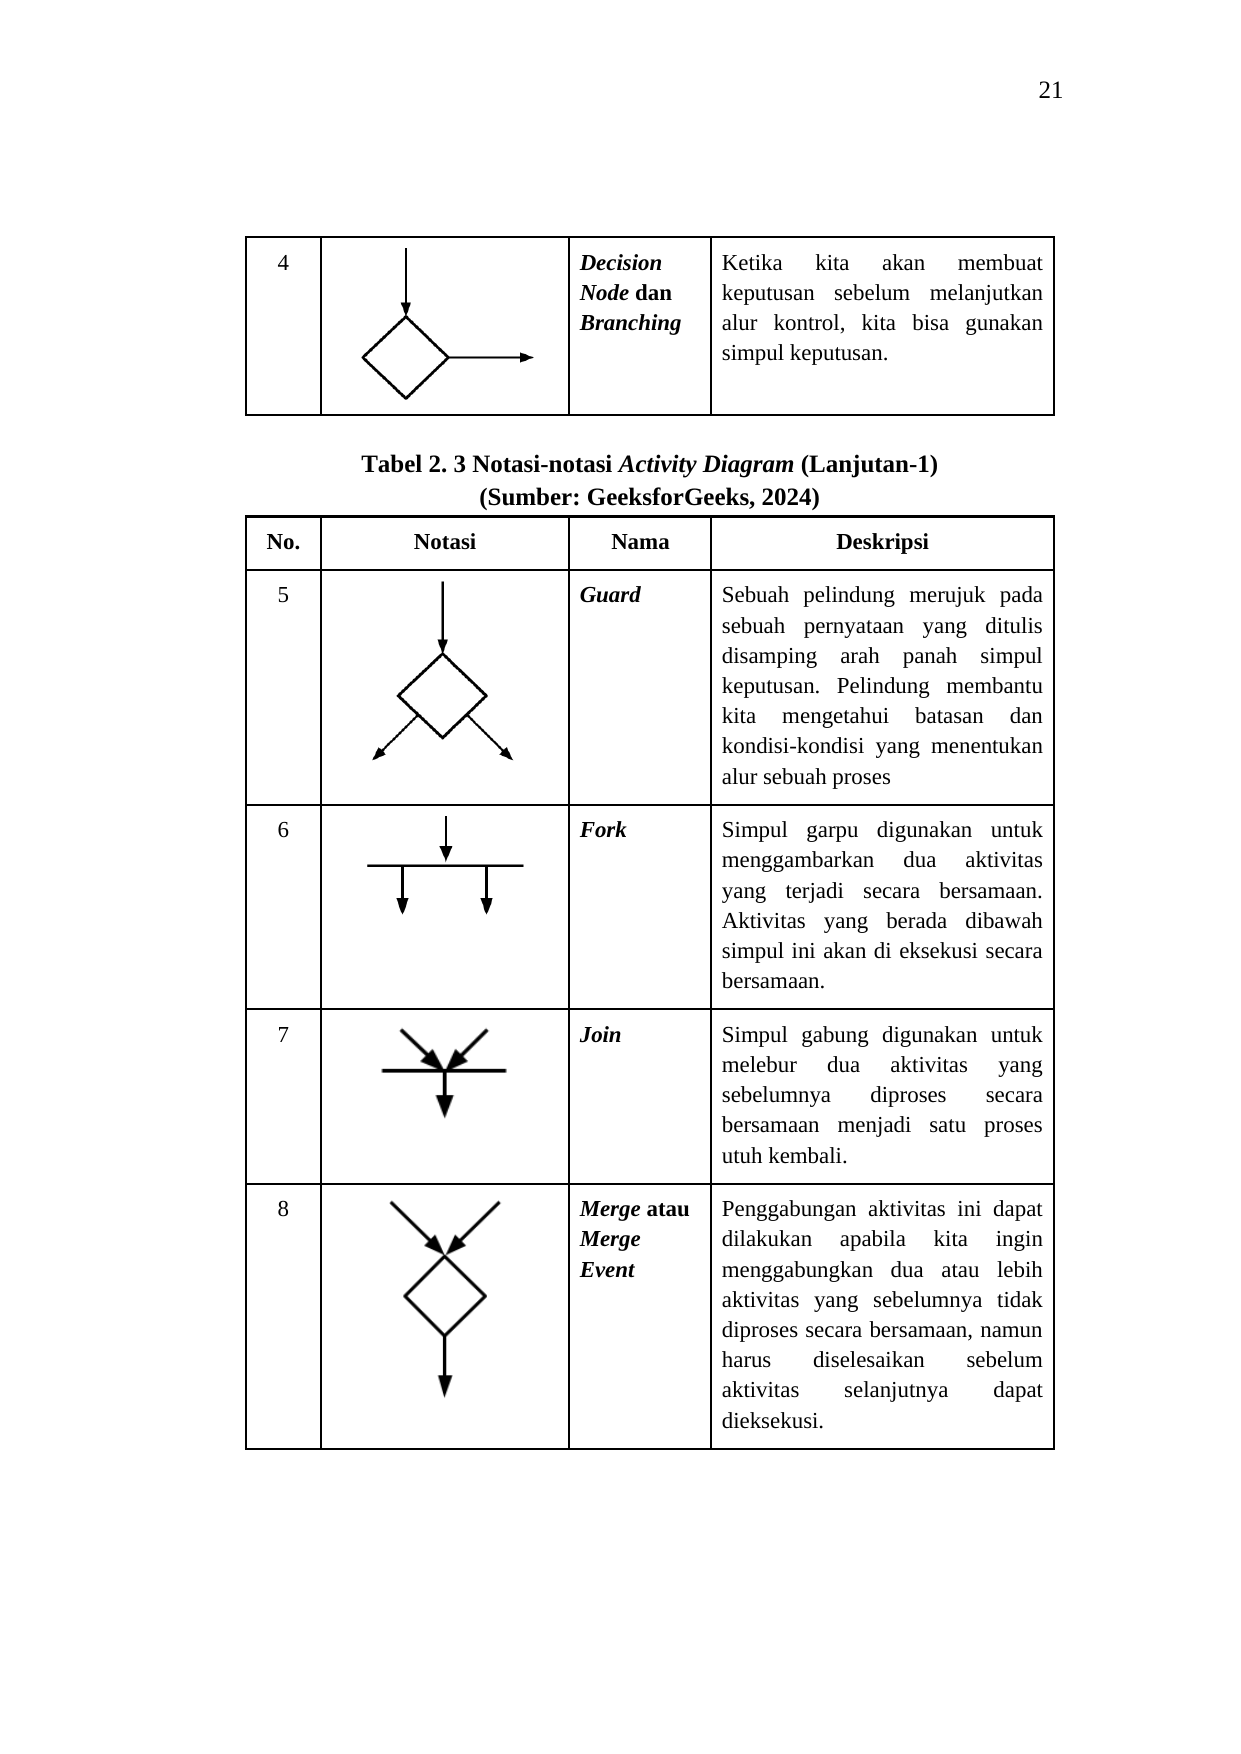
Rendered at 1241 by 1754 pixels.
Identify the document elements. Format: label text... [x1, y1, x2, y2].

table_cell [322, 571, 568, 804]
table_cell Fork [570, 806, 710, 1008]
text (Sumber: GeeksforGeeks, 2024) [236, 482, 1063, 511]
table_header No. [247, 518, 320, 569]
table_cell Simpul garpu digunakan untuk menggambarkan dua aktivitas yang terjadi secara bersamaan. Aktivitas yang berada dibawah simpul ini akan di eksekusi secara bersamaan. [712, 806, 1053, 1008]
table_header Nama [570, 518, 710, 569]
table_cell [322, 1010, 568, 1183]
table_header Deskripsi [712, 518, 1053, 569]
picture [385, 1195, 504, 1401]
table_cell Simpul gabung digunakan untuk melebur dua aktivitas yang sebelumnya diproses secara bersamaan menjadi satu proses utuh kembali. [712, 1010, 1053, 1183]
table_cell 5 [247, 571, 320, 804]
table_cell [322, 806, 568, 1008]
picture [365, 581, 525, 766]
text Tabel 2. 3 Notasi-notasi Activity Diagram (Lanjutan-1) [236, 449, 1063, 478]
table_cell 4 [247, 238, 320, 414]
picture [356, 248, 534, 400]
table_header Notasi [322, 518, 568, 569]
picture [380, 1020, 510, 1122]
table_cell Guard [570, 571, 710, 804]
table_cell 7 [247, 1010, 320, 1183]
table_cell Ketika kita akan membuat keputusan sebelum melanjutkan alur kontrol, kita bisa gunakan simpul keputusan. [712, 238, 1053, 414]
table_cell [322, 1185, 568, 1448]
table_cell 6 [247, 806, 320, 1008]
table_cell Merge atau Merge Event [570, 1185, 710, 1448]
picture [365, 816, 525, 916]
table_cell Sebuah pelindung merujuk pada sebuah pernyataan yang ditulis disamping arah panah simpul keputusan. Pelindung membantu kita mengetahui batasan dan kondisi-kondisi yang menentukan alur sebuah proses [712, 571, 1053, 804]
table_cell [322, 238, 568, 414]
table_cell Penggabungan aktivitas ini dapat dilakukan apabila kita ingin menggabungkan dua atau lebih aktivitas yang sebelumnya tidak diproses secara bersamaan, namun harus diselesaikan sebelum aktivitas selanjutnya dapat dieksekusi. [712, 1185, 1053, 1448]
table_cell Join [570, 1010, 710, 1183]
table_cell 8 [247, 1185, 320, 1448]
table_cell Decision Node dan Branching [570, 238, 710, 414]
